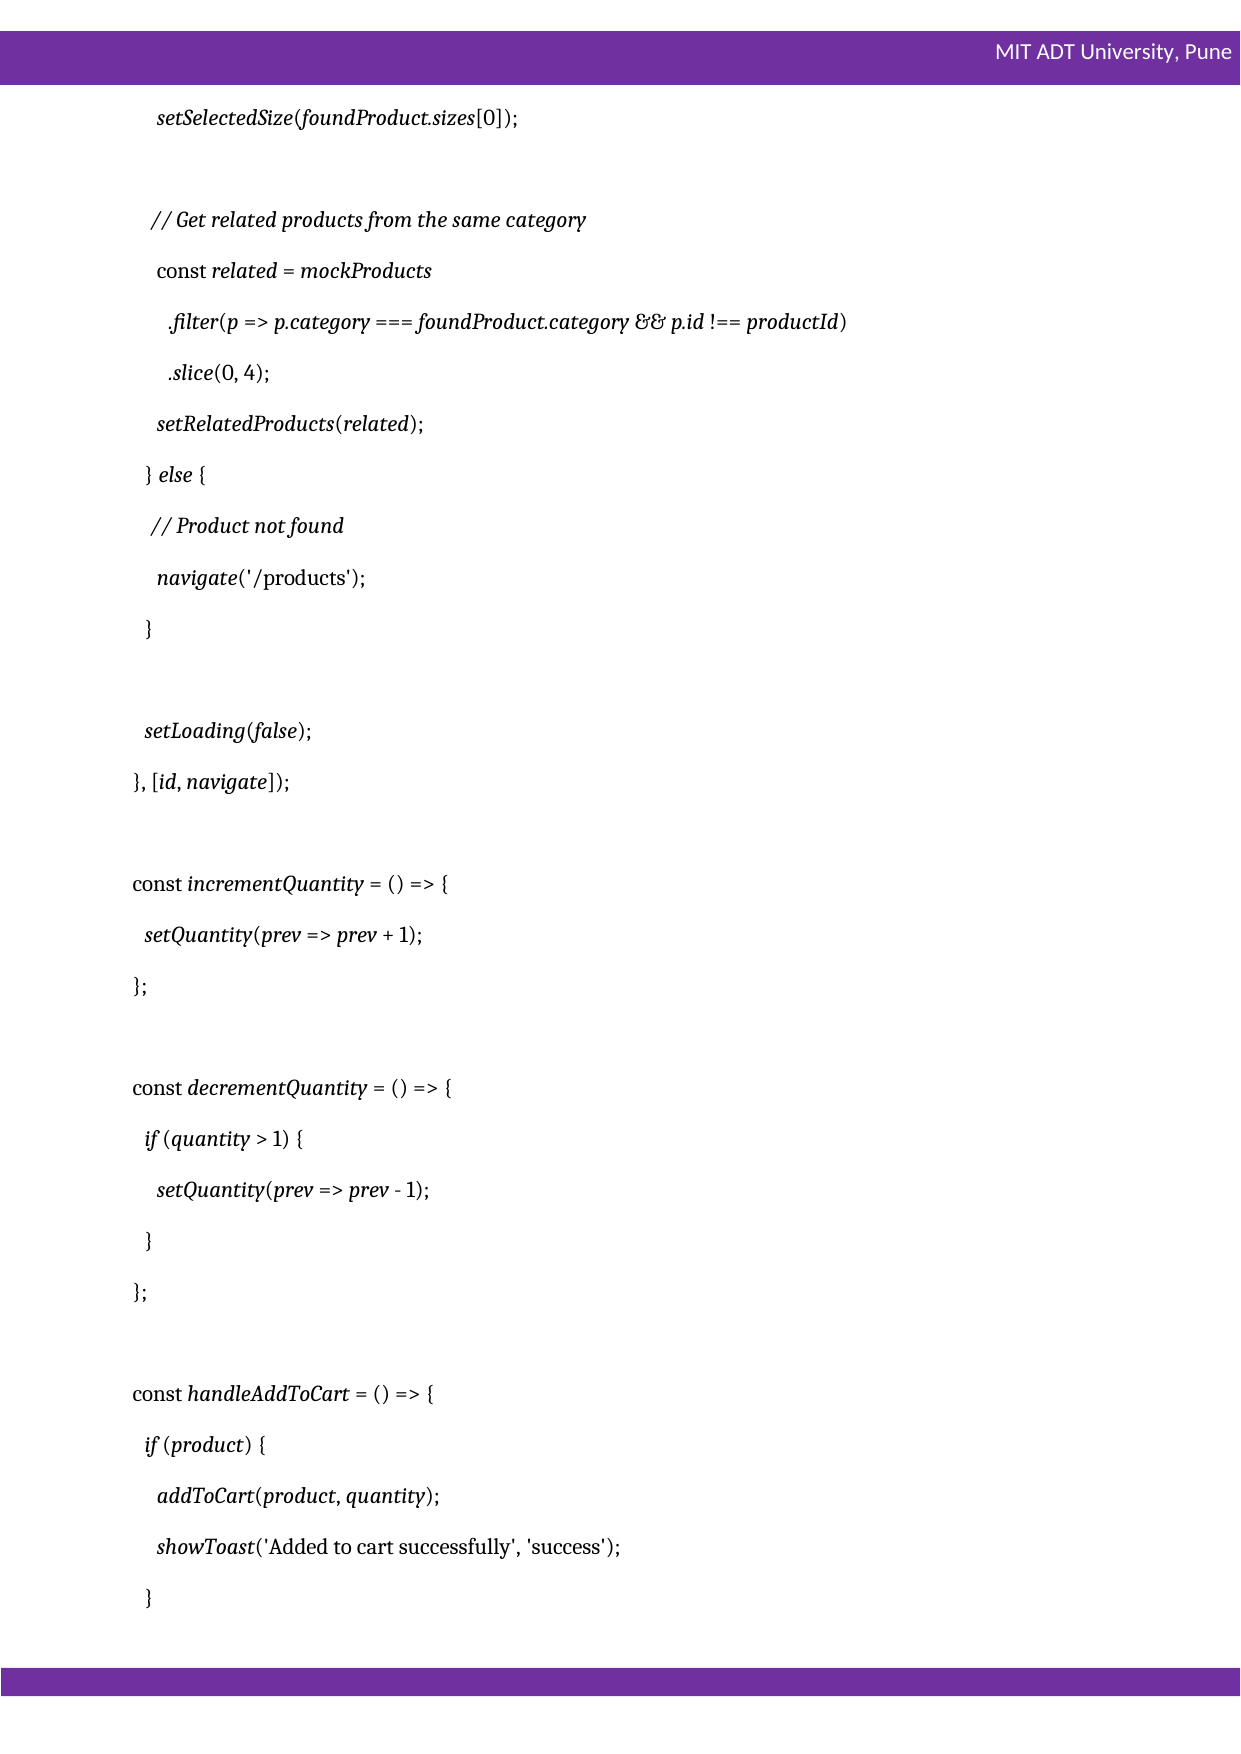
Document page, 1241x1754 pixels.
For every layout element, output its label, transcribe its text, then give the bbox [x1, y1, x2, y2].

text } [120, 1228, 1195, 1254]
text // Product not found [120, 513, 1195, 540]
text setRelatedProducts(related); [120, 411, 1195, 438]
text } else { [120, 462, 1195, 489]
text }; [120, 973, 1195, 999]
text .slice(0, 4); [120, 360, 1195, 387]
text navigate('/products'); [120, 564, 1195, 591]
text showToast('Added to cart successfully', 'success'); [120, 1534, 1195, 1561]
text // Get related products from the same category [120, 207, 1195, 233]
text const related = mockProducts [120, 258, 1195, 284]
text const decrementQuantity = () => { [120, 1075, 1195, 1101]
text setSelectedSize(foundProduct.sizes[0]); [120, 105, 1195, 131]
text }, [id, navigate]); [120, 768, 1195, 795]
text setLoading(false); [120, 717, 1195, 744]
text }; [120, 1279, 1195, 1305]
text addToCart(product, quantity); [120, 1483, 1195, 1509]
text } [120, 615, 1195, 642]
text if (quantity > 1) { [120, 1126, 1195, 1152]
text } [120, 1585, 1195, 1612]
text const incrementQuantity = () => { [120, 871, 1195, 897]
text setQuantity(prev => prev - 1); [120, 1177, 1195, 1203]
text if (product) { [120, 1432, 1195, 1458]
text setQuantity(prev => prev + 1); [120, 922, 1195, 948]
text const handleAddToCart = () => { [120, 1381, 1195, 1407]
text .filter(p => p.category === foundProduct.category && p.id !== productId) [120, 309, 1195, 336]
